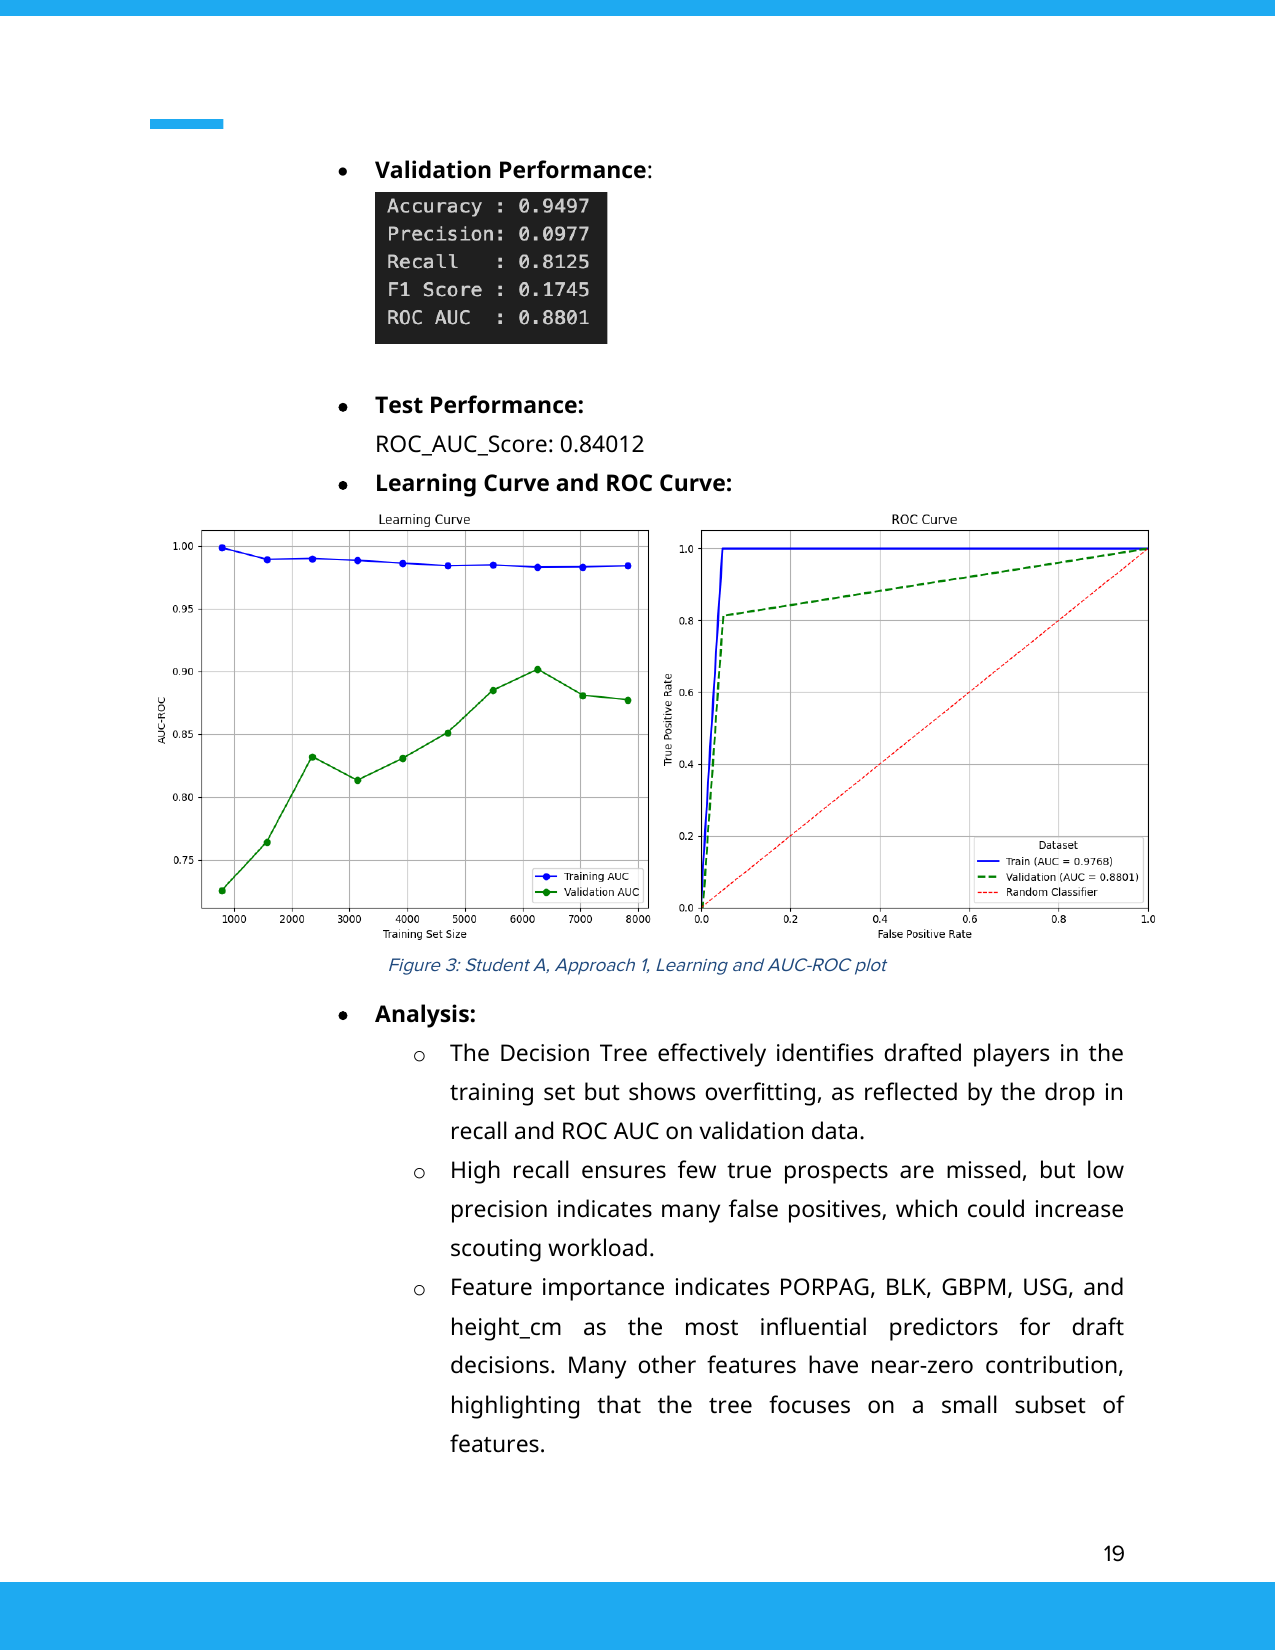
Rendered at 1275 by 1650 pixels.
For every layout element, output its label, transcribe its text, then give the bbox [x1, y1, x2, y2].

picture [375, 192, 608, 344]
list Test Performance: [337, 389, 1125, 420]
list ROC_AUC_Score: 0.84012 [375, 428, 1125, 459]
list Validation Performance: [337, 154, 1125, 185]
list Analysis: [337, 998, 1125, 1029]
picture [0, 1582, 1275, 1650]
list The Decision Tree effectively identifies drafted players in the training set but shows overfitting, as reflected by the drop in recall and ROC AUC on validation data. [412, 1037, 1125, 1146]
picture [150, 119, 224, 129]
list Learning Curve and ROC Curve: [337, 467, 1125, 498]
list High recall ensures few true prospects are missed, but low precision indicates many false positives, which could increase scouting workload. [412, 1154, 1125, 1263]
list Feature importance indicates PORPAG, BLK, GBPM, USG, and height_cm as the most influential predictors for draft decisions. Many other features have near-zero contribution, highlighting that the tree focuses on a small subset of features. [412, 1271, 1125, 1459]
picture [0, 0, 1275, 16]
picture [150, 506, 1163, 947]
